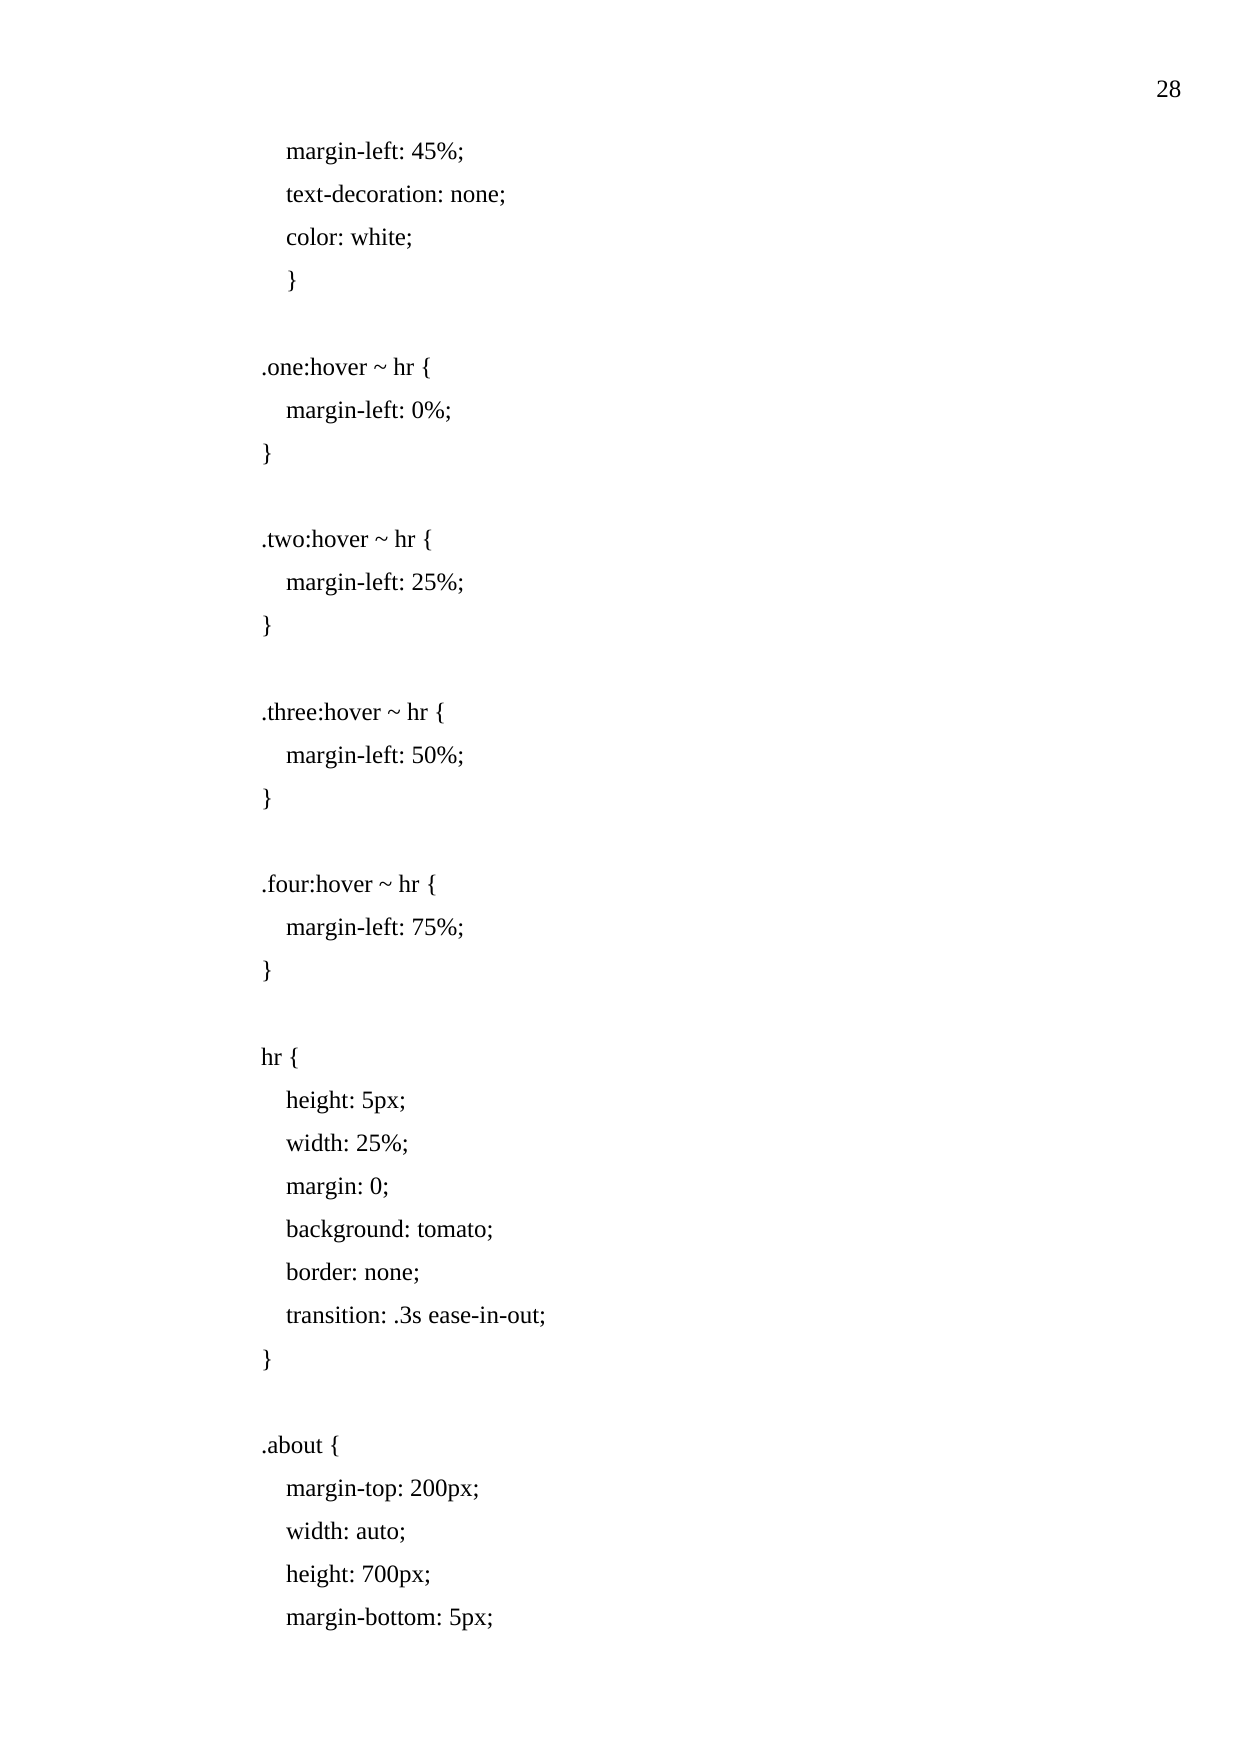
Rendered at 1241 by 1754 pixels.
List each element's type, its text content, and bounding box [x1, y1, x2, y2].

list .two:hover ~ hr { [211, 524, 1181, 553]
list color: white; [211, 222, 1181, 251]
list transition: .3s ease-in-out; [211, 1301, 1181, 1329]
list } [211, 956, 1181, 984]
list } [211, 1344, 1181, 1372]
list height: 5px; [211, 1085, 1181, 1114]
list margin-left: 45%; [211, 136, 1181, 165]
list } [211, 611, 1181, 639]
list margin-bottom: 5px; [211, 1602, 1181, 1631]
list margin-left: 25%; [211, 567, 1181, 596]
list hr { [211, 1042, 1181, 1071]
list margin-left: 0%; [211, 395, 1181, 424]
list .four:hover ~ hr { [211, 869, 1181, 898]
list } [211, 438, 1181, 467]
list height: 700px; [211, 1559, 1181, 1588]
list margin-left: 75%; [211, 912, 1181, 941]
list } [211, 266, 1181, 294]
list .about { [211, 1430, 1181, 1459]
list .three:hover ~ hr { [211, 697, 1181, 726]
list margin-left: 50%; [211, 740, 1181, 769]
list width: 25%; [211, 1128, 1181, 1157]
list background: tomato; [211, 1214, 1181, 1243]
list margin-top: 200px; [211, 1473, 1181, 1502]
list border: none; [211, 1257, 1181, 1286]
list text-decoration: none; [211, 179, 1181, 208]
list } [211, 783, 1181, 812]
list .one:hover ~ hr { [211, 352, 1181, 381]
list margin: 0; [211, 1171, 1181, 1200]
list width: auto; [211, 1516, 1181, 1545]
